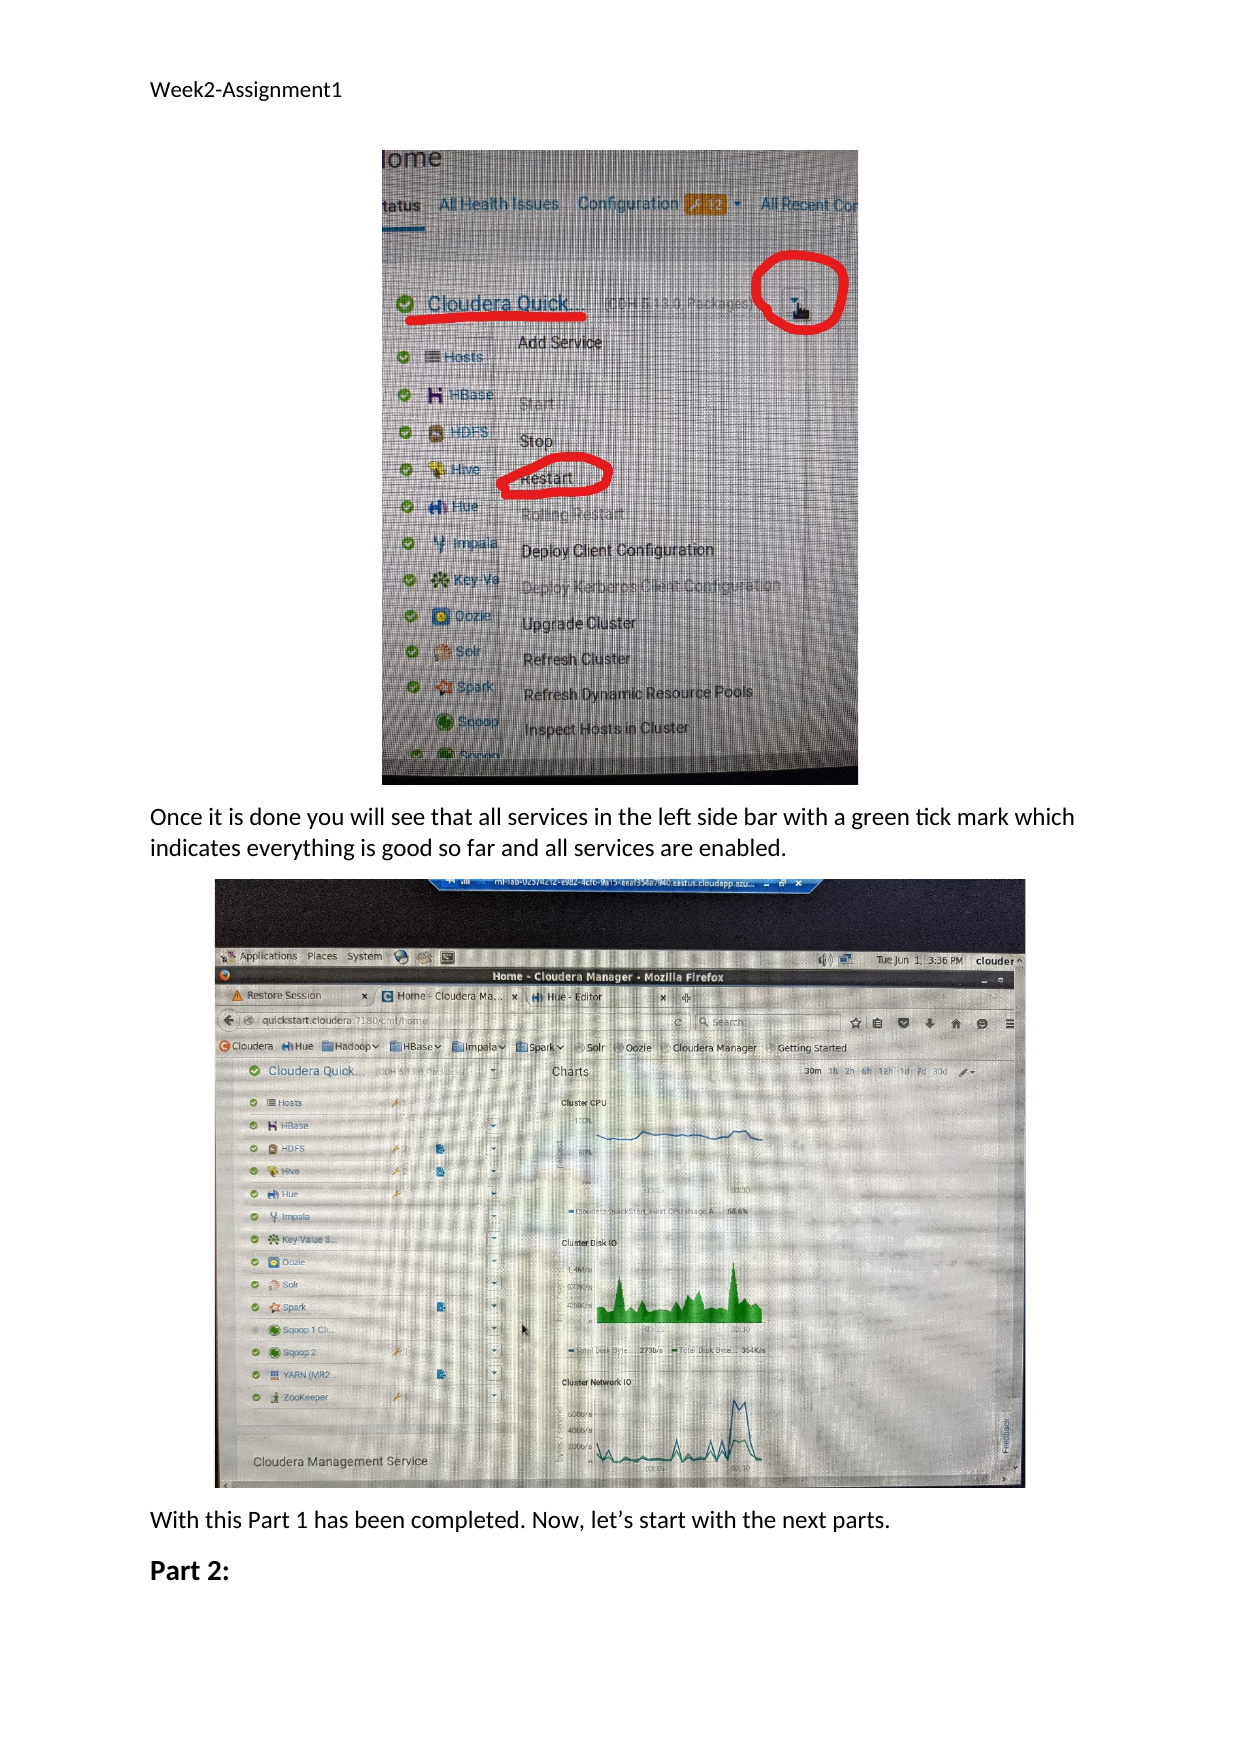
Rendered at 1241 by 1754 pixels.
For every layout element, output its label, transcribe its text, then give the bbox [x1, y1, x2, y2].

text With this Part 1 has been completed. Now, let’s start with the next parts. [150, 1505, 1090, 1535]
picture [214, 879, 1026, 1488]
picture [382, 150, 859, 785]
text Once it is done you will see that all services in the left side bar with a green tick mark which indicates everything is good so far and all services are enabled. [150, 802, 1090, 863]
text Part 2: [150, 1552, 1090, 1587]
